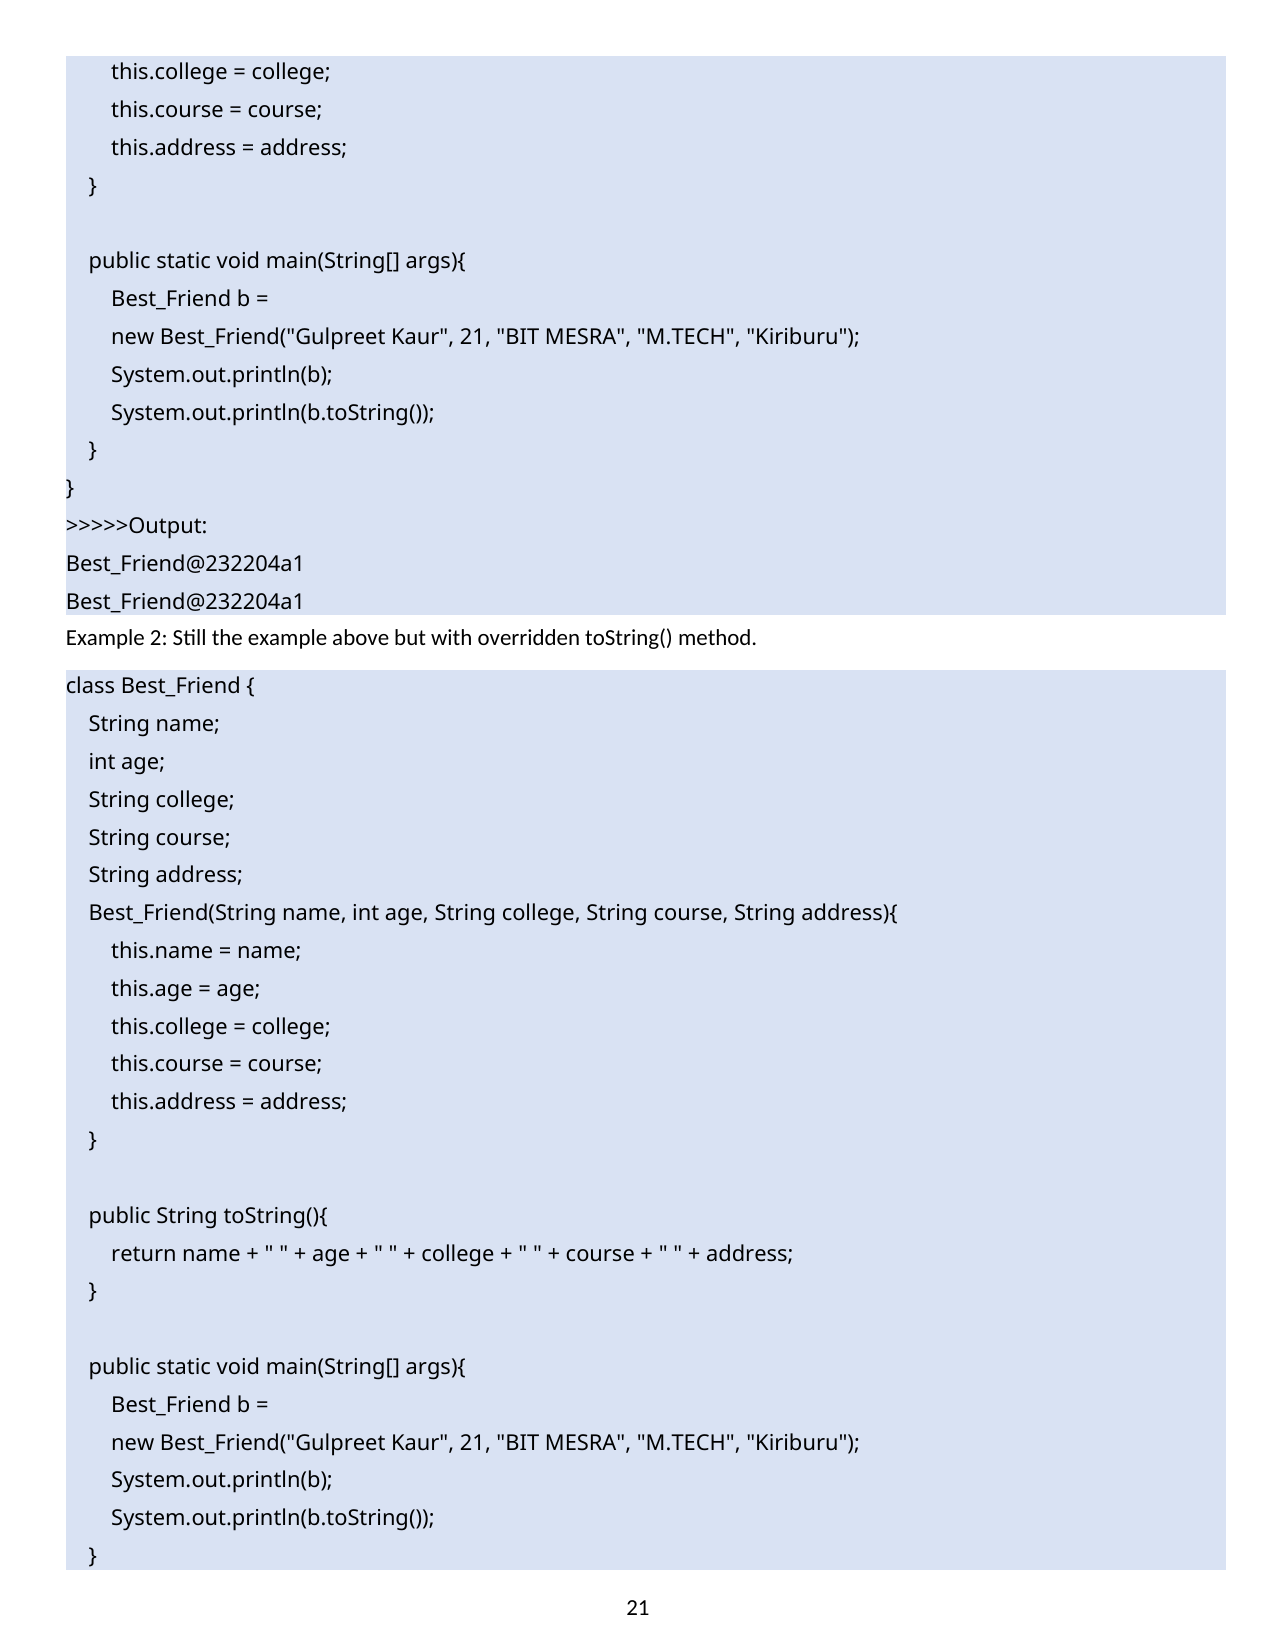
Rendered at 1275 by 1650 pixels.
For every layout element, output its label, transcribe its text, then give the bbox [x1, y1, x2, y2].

text Best_Friend@232204a1 [66, 586, 1226, 615]
text String name; [66, 708, 1226, 738]
text public static void main(String[] args){ [66, 245, 1226, 275]
text public String toString(){ [66, 1200, 1226, 1229]
text String address; [66, 859, 1226, 889]
text new Best_Friend("Gulpreet Kaur", 21, "BIT MESRA", "M.TECH", "Kiriburu"); [66, 1427, 1226, 1456]
text } [66, 170, 1226, 199]
text Example 2: Still the example above but with overridden toString() method. [66, 623, 1209, 651]
text this.course = course; [66, 94, 1226, 124]
text Best_Friend b = [66, 283, 1226, 313]
text } [66, 434, 1226, 464]
text } [66, 472, 1226, 502]
text new Best_Friend("Gulpreet Kaur", 21, "BIT MESRA", "M.TECH", "Kiriburu"); [66, 321, 1226, 351]
text return name + " " + age + " " + college + " " + course + " " + address; [66, 1237, 1226, 1267]
text System.out.println(b); [66, 1464, 1226, 1494]
text this.college = college; [66, 56, 1226, 86]
text } [66, 1124, 1226, 1154]
text System.out.println(b.toString()); [66, 397, 1226, 426]
text this.age = age; [66, 973, 1226, 1003]
text public static void main(String[] args){ [66, 1351, 1226, 1381]
text this.college = college; [66, 1011, 1226, 1040]
text >>>>>Output: [66, 510, 1226, 540]
text this.address = address; [66, 1086, 1226, 1116]
text String course; [66, 822, 1226, 851]
text int age; [66, 746, 1226, 776]
text Best_Friend(String name, int age, String college, String course, String address){ [66, 897, 1226, 927]
text } [66, 1540, 1226, 1570]
text this.address = address; [66, 132, 1226, 162]
text this.name = name; [66, 935, 1226, 965]
text System.out.println(b); [66, 359, 1226, 388]
text Best_Friend b = [66, 1389, 1226, 1418]
text } [66, 1275, 1226, 1305]
text class Best_Friend { [66, 670, 1226, 700]
text String college; [66, 784, 1226, 813]
text this.course = course; [66, 1048, 1226, 1078]
text Best_Friend@232204a1 [66, 548, 1226, 578]
text System.out.println(b.toString()); [66, 1502, 1226, 1532]
